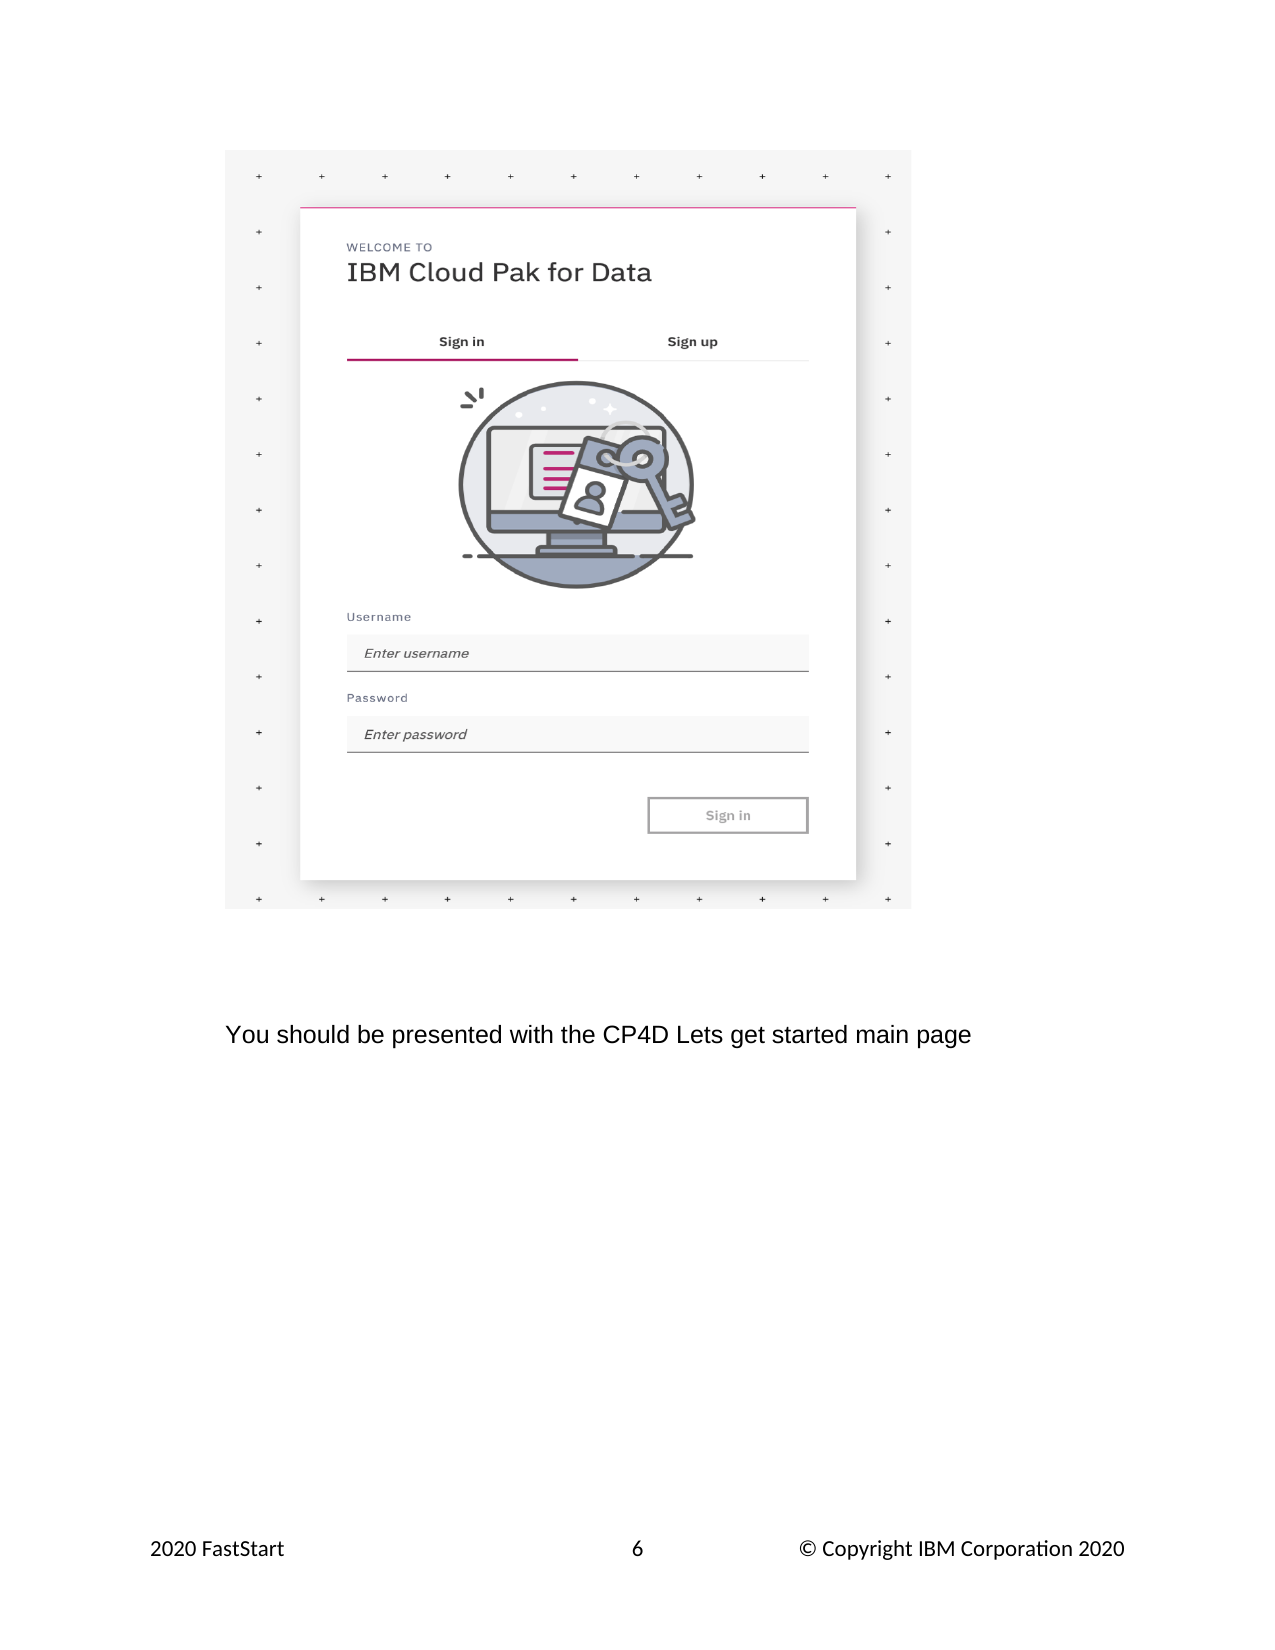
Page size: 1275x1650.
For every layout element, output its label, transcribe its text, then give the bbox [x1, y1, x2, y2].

list You should be presented with the CP4D Lets get started main page [225, 1020, 1125, 1048]
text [150, 150, 1125, 966]
picture [225, 150, 912, 909]
